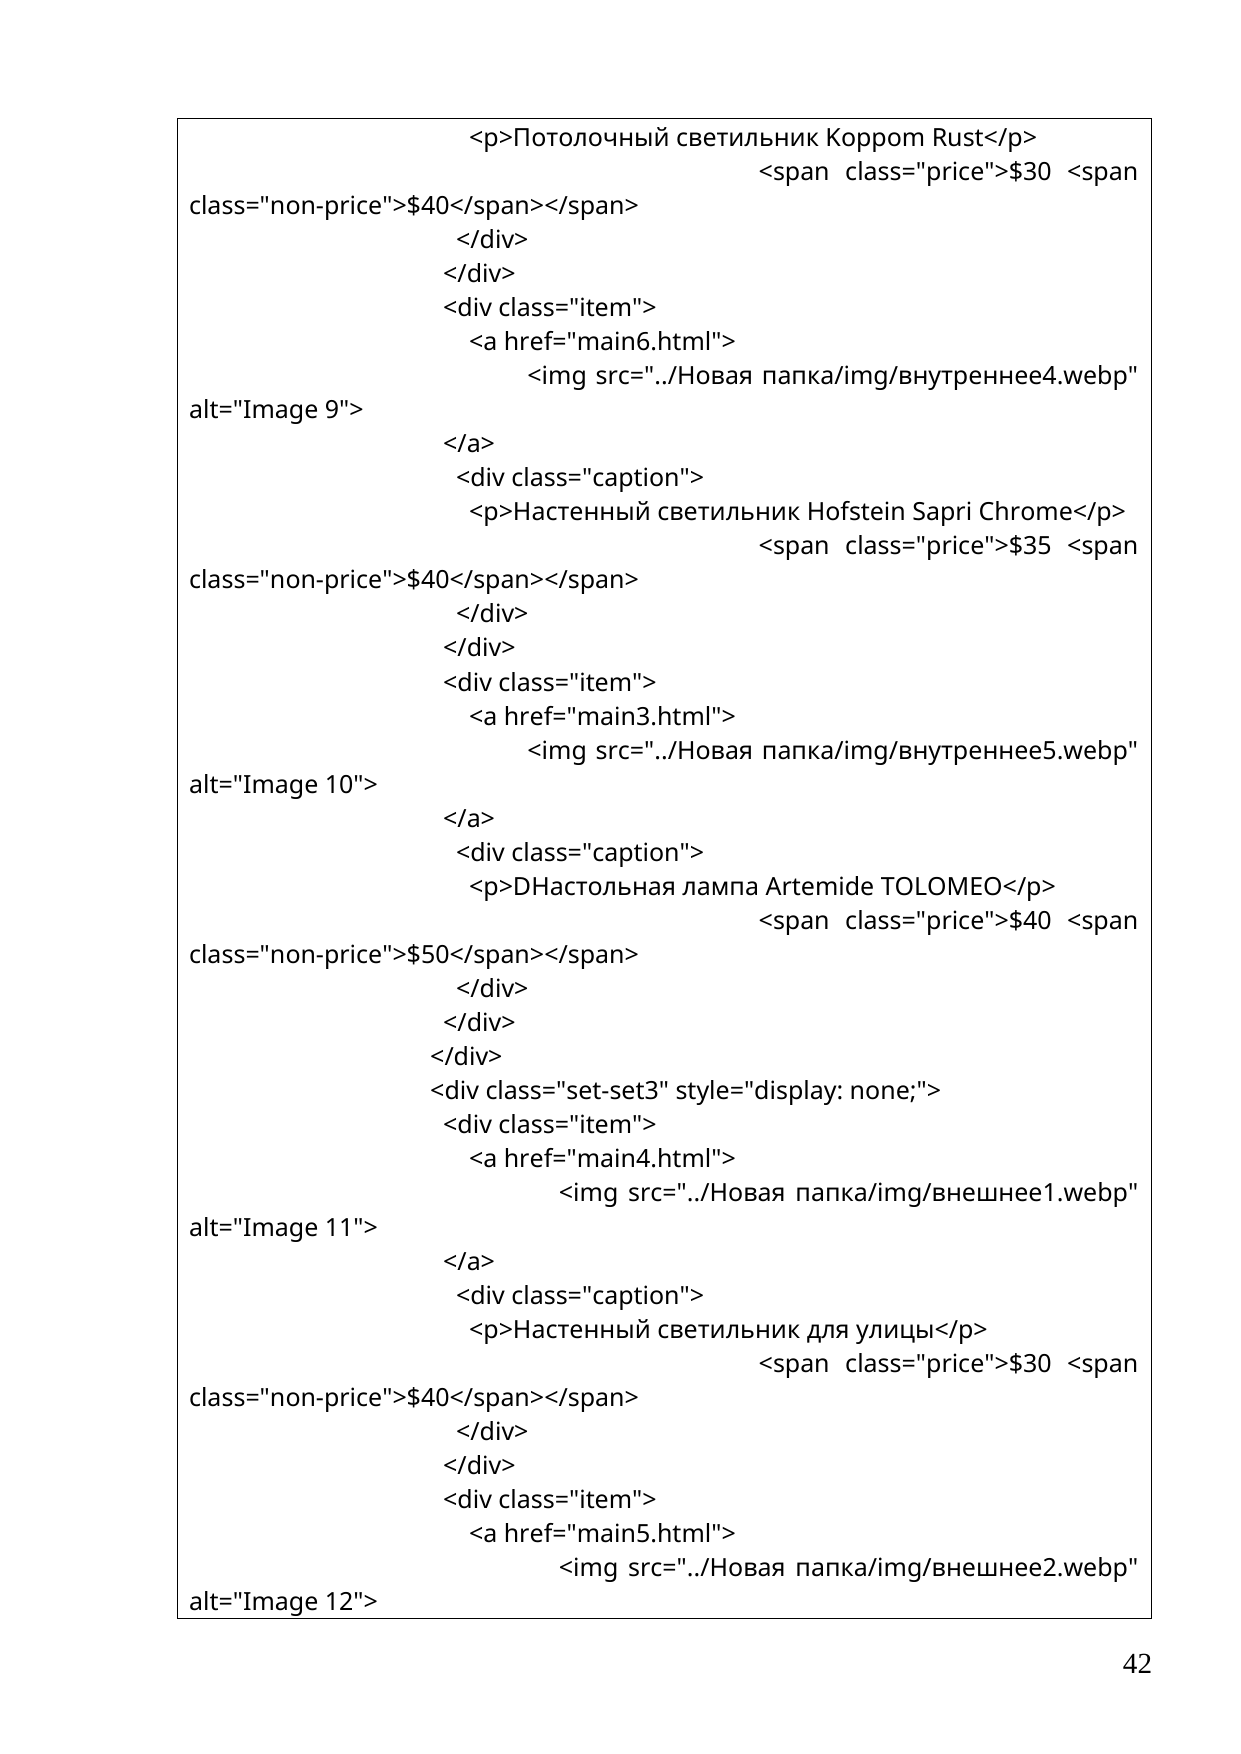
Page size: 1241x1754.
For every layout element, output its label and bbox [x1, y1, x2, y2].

table_header [178, 119, 1151, 1618]
